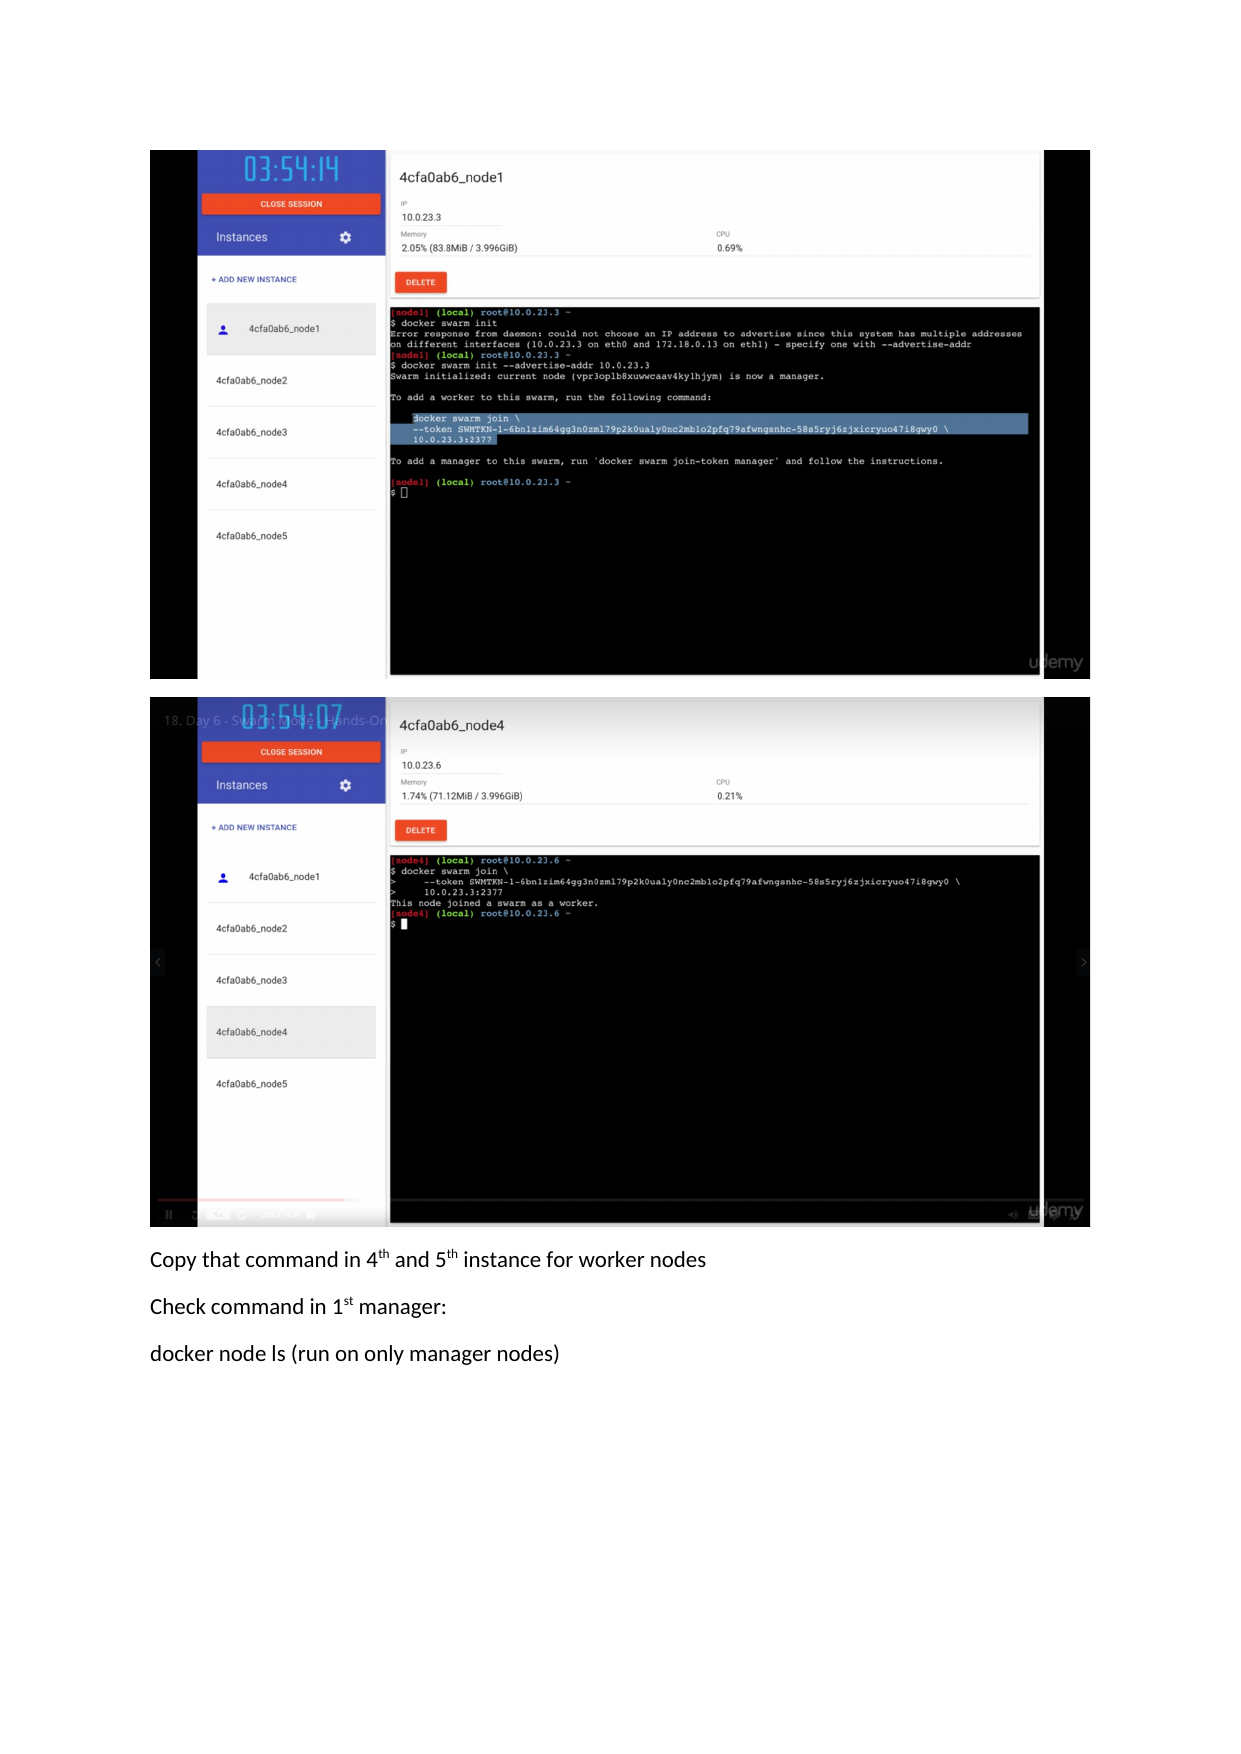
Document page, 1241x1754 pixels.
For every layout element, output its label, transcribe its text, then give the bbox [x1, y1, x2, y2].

picture [150, 697, 1091, 1227]
text Copy that command in 4th and 5th instance for worker nodes [150, 1245, 1090, 1273]
text docker node ls (run on only manager nodes) [150, 1339, 1090, 1367]
text Check command in 1st manager: [150, 1292, 1090, 1320]
picture [150, 150, 1091, 679]
